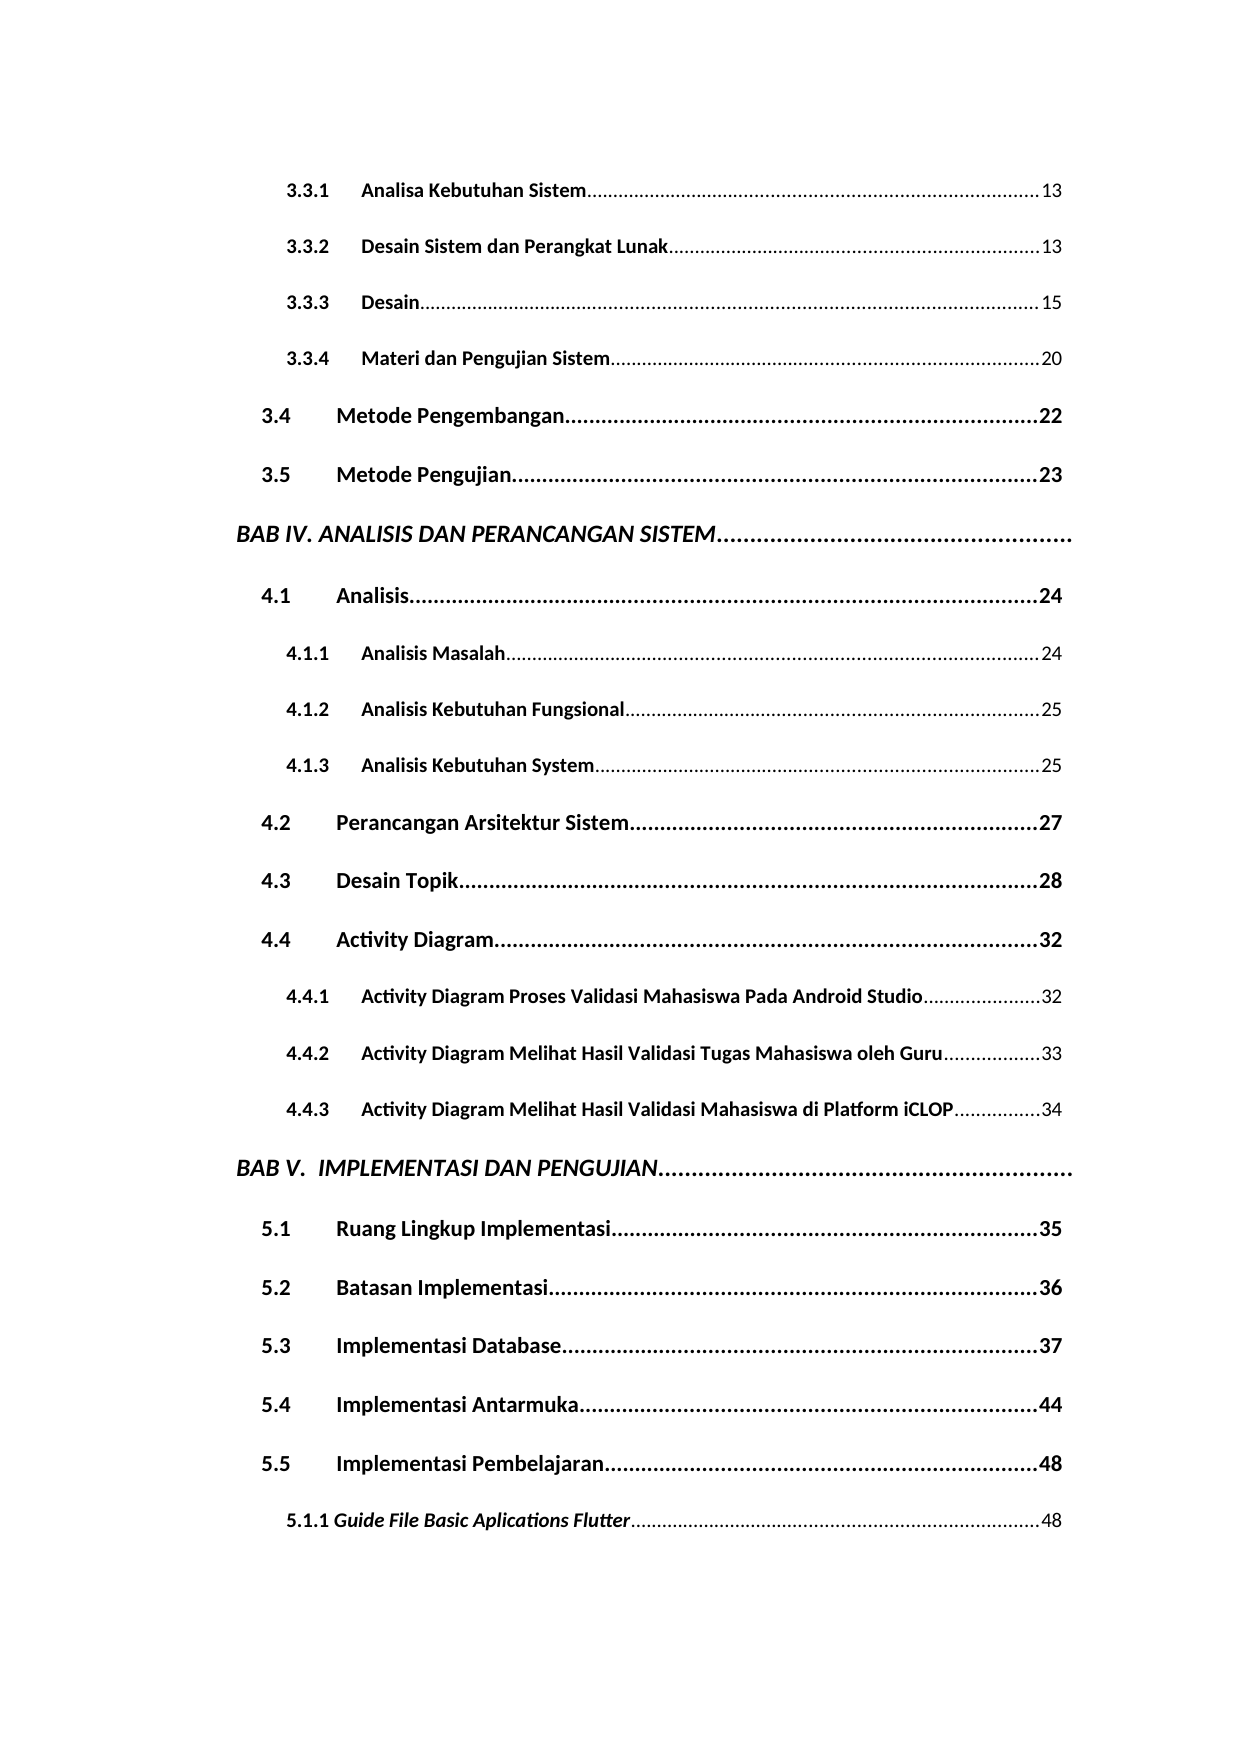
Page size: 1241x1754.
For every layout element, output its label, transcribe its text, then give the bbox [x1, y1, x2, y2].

text 5.5 Implementasi Pembelajaran 48 [261, 1449, 1063, 1477]
text 5.2 Batasan Implementasi 36 [261, 1273, 1063, 1301]
text 5.1 Ruang Lingkup Implementasi 35 [261, 1214, 1063, 1242]
text 3.3.3 Desain 15 [286, 289, 1063, 315]
text 3.5 Metode Pengujian 23 [261, 460, 1063, 488]
text 4.1.1 Analisis Masalah 24 [286, 640, 1063, 665]
text 3.3.2 Desain Sistem dan Perangkat Lunak 13 [286, 233, 1063, 259]
text 5.4 Implementasi Antarmuka 44 [261, 1390, 1063, 1418]
text 4.4 Activity Diagram 32 [261, 925, 1063, 953]
text 5.1.1 Guide File Basic Aplications Flutter 48 [286, 1507, 1063, 1533]
text BAB IV. ANALISIS DAN PERANCANGAN SISTEM 24 [236, 519, 1063, 549]
text 3.3.4 Materi dan Pengujian Sistem 20 [286, 345, 1063, 371]
text 4.2 Perancangan Arsitektur Sistem 27 [261, 808, 1063, 836]
text 3.3.1 Analisa Kebutuhan Sistem 13 [286, 177, 1063, 203]
text 4.3 Desain Topik 28 [261, 866, 1063, 894]
text 4.4.1 Activity Diagram Proses Validasi Mahasiswa Pada Android Studio 32 [286, 984, 1063, 1009]
text 4.1 Analisis 24 [261, 581, 1063, 609]
text 4.1.3 Analisis Kebutuhan System 25 [286, 752, 1063, 777]
text 4.4.2 Activity Diagram Melihat Hasil Validasi Tugas Mahasiswa oleh Guru 33 [286, 1040, 1063, 1065]
text 5.3 Implementasi Database 37 [261, 1332, 1063, 1359]
text 4.4.3 Activity Diagram Melihat Hasil Validasi Mahasiswa di Platform iCLOP 34 [286, 1096, 1063, 1121]
text 3.4 Metode Pengembangan 22 [261, 401, 1063, 429]
text BAB V. IMPLEMENTASI DAN PENGUJIAN 35 [236, 1152, 1063, 1182]
text 4.1.2 Analisis Kebutuhan Fungsional 25 [286, 696, 1063, 721]
